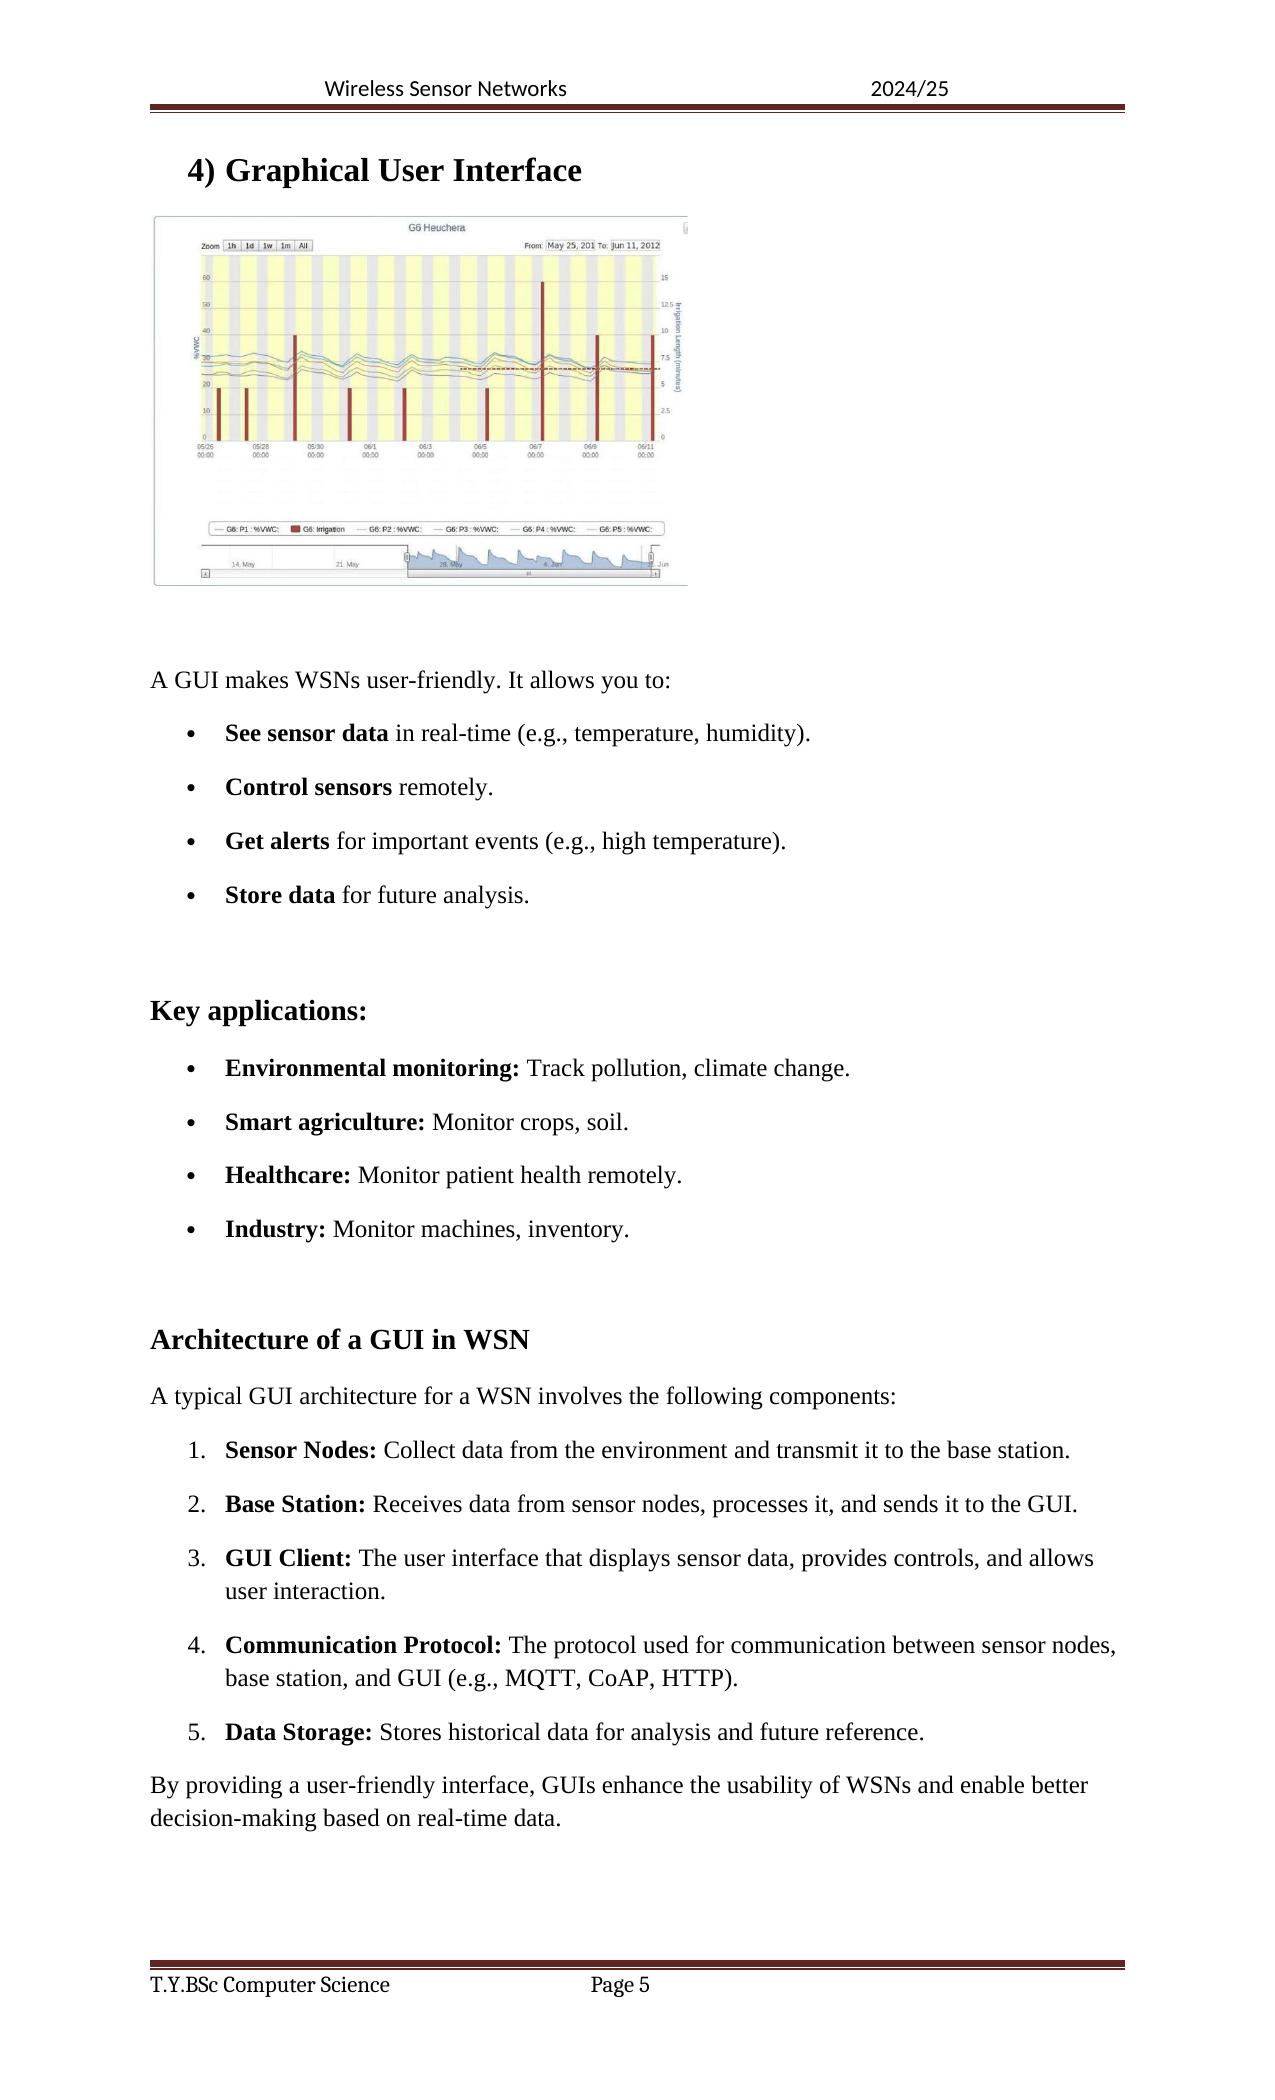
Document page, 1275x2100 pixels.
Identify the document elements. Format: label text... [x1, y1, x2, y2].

text Architecture of a GUI in WSN [150, 1322, 1125, 1356]
list Communication Protocol: The protocol used for communication between sensor nodes, base station, and GUI (e.g., MQTT, CoAP, HTTP). [187, 1630, 1125, 1692]
list Industry: Monitor machines, inventory. [187, 1214, 1125, 1243]
list Store data for future analysis. [187, 880, 1125, 909]
list Data Storage: Stores historical data for analysis and future reference. [187, 1717, 1125, 1745]
list Control sensors remotely. [187, 772, 1125, 801]
text A GUI makes WSNs user-friendly. It allows you to: [150, 665, 1125, 693]
list Environmental monitoring: Track pollution, climate change. [187, 1053, 1125, 1081]
list GUI Client: The user interface that displays sensor data, provides controls, and allows user interaction. [187, 1543, 1125, 1605]
text Key applications: [150, 993, 1125, 1027]
list Get alerts for important events (e.g., high temperature). [187, 826, 1125, 855]
list Base Station: Receives data from sensor nodes, processes it, and sends it to the GUI. [187, 1489, 1125, 1518]
text A typical GUI architecture for a WSN involves the following components: [150, 1381, 1125, 1410]
list Graphical User Interface [187, 150, 1125, 188]
list Sensor Nodes: Collect data from the environment and transmit it to the base station. [187, 1435, 1125, 1464]
list Smart agriculture: Monitor crops, soil. [187, 1107, 1125, 1135]
list Healthcare: Monitor patient health remotely. [187, 1160, 1125, 1189]
text By providing a user-friendly interface, GUIs enhance the usability of WSNs and enable better decision-making based on real-time data. [150, 1771, 1125, 1832]
picture [150, 215, 688, 586]
list See sensor data in real-time (e.g., temperature, humidity). [187, 718, 1125, 747]
